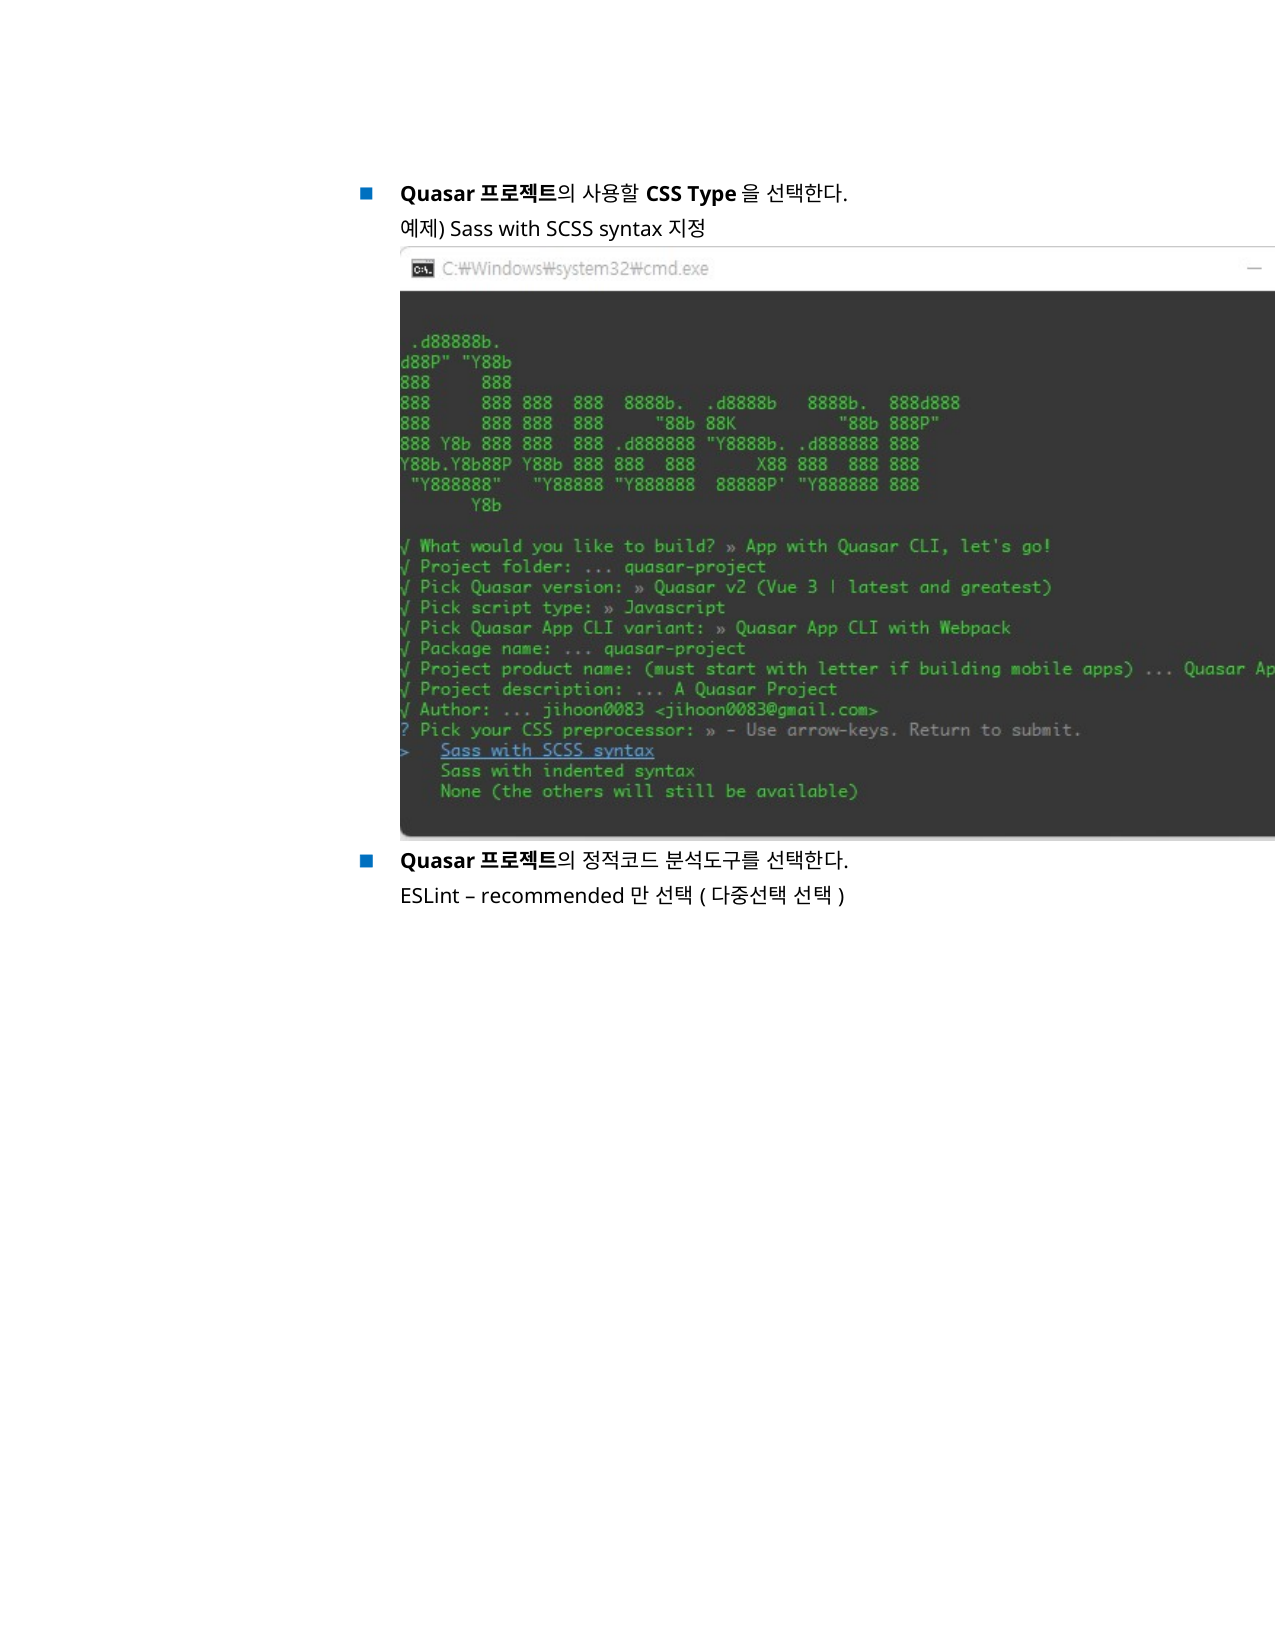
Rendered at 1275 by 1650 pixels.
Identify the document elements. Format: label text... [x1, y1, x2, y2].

list 예제) Sass with SCSS syntax 지정 [400, 212, 1125, 242]
picture [400, 246, 1275, 841]
list ESLint – recommended 만 선택 ( 다중선택 선택 ) [400, 879, 1125, 909]
list Quasar 프로젝트의 정적코드 분석도구를 선택한다. [358, 844, 1125, 875]
list Quasar 프로젝트의 사용할 CSS Type을 선택한다. [358, 177, 1125, 207]
